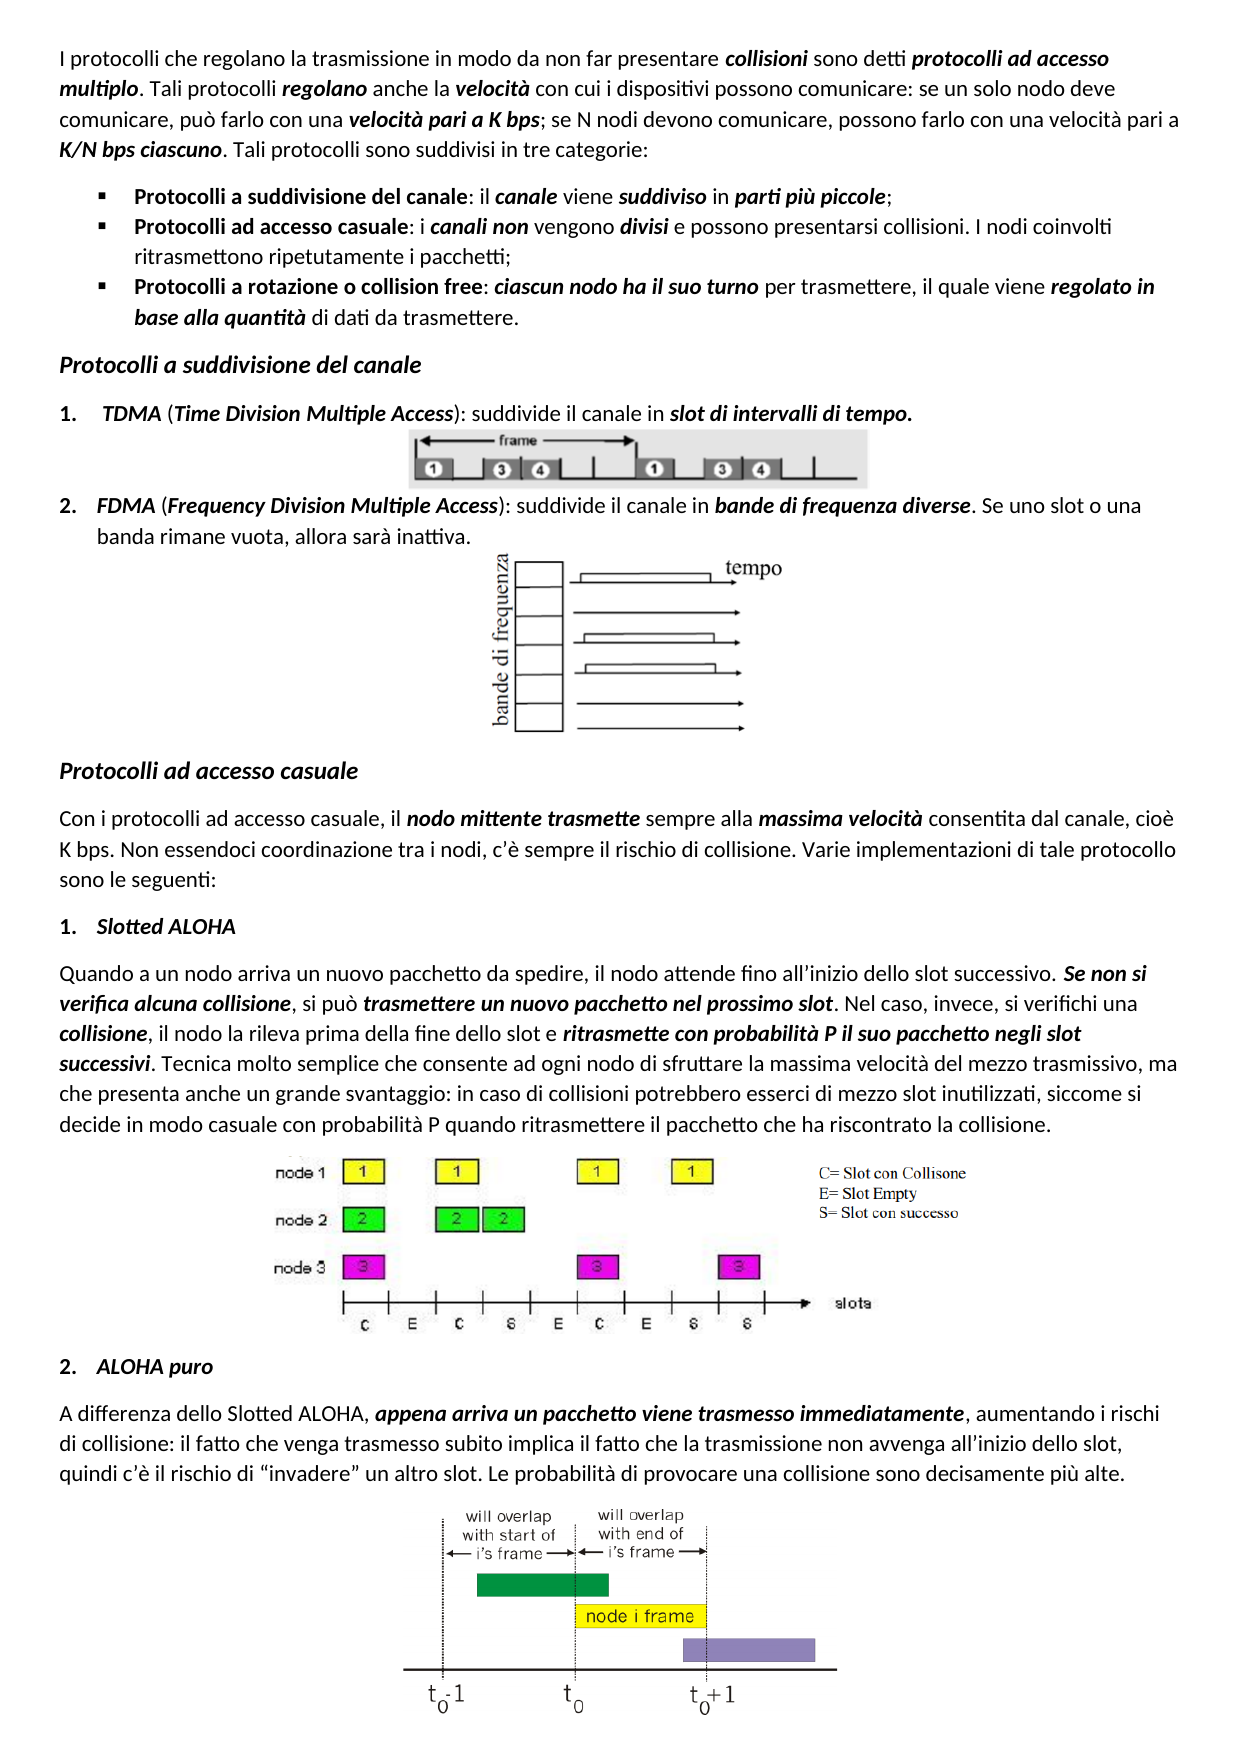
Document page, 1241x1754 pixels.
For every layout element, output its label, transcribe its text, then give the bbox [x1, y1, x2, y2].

text Protocolli ad accesso casuale [59, 755, 1181, 785]
list Slotted ALOHA [59, 912, 1181, 940]
picture [272, 1156, 968, 1334]
picture [403, 1506, 838, 1716]
picture [408, 429, 870, 490]
text I protocolli che regolano la trasmissione in modo da non far presentare collisioni sono detti protocolli ad accesso multiplo. Tali protocolli regolano anche la velocità con cui i dispositivi possono comunicare: se un solo nodo deve comunicare, può farlo con una velocità pari a K bps; se N nodi devono comunicare, possono farlo con una velocità pari a K/N bps ciascuno. Tali protocolli sono suddivisi in tre categorie: [59, 44, 1181, 163]
picture [491, 552, 787, 736]
text Quando a un nodo arriva un nuovo pacchetto da spedire, il nodo attende fino all’inizio dello slot successivo. Se non si verifica alcuna collisione, si può trasmettere un nuovo pacchetto nel prossimo slot. Nel caso, invece, si verifichi una collisione, il nodo la rileva prima della fine dello slot e ritrasmette con probabilità P il suo pacchetto negli slot successivi. Tecnica molto semplice che consente ad ogni nodo di sfruttare la massima velocità del mezzo trasmissivo, ma che presenta anche un grande svantaggio: in caso di collisioni potrebbero esserci di mezzo slot inutilizzati, siccome si decide in modo casuale con probabilità P quando ritrasmettere il pacchetto che ha riscontrato la collisione. [59, 959, 1181, 1138]
list FDMA (Frequency Division Multiple Access): suddivide il canale in bande di frequenza diverse. Se uno slot o una banda rimane vuota, allora sarà inattiva. [59, 492, 1181, 550]
list Protocolli ad accesso casuale: i canali non vengono divisi e possono presentarsi collisioni. I nodi coinvolti ritrasmettono ripetutamente i pacchetti; [97, 212, 1181, 270]
text A differenza dello Slotted ALOHA, appena arriva un pacchetto viene trasmesso immediatamente, aumentando i rischi di collisione: il fatto che venga trasmesso subito implica il fatto che la trasmissione non avvenga all’inizio dello slot, quindi c’è il rischio di “invadere” un altro slot. Le probabilità di provocare una collisione sono decisamente più alte. [59, 1399, 1181, 1487]
list TDMA (Time Division Multiple Access): suddivide il canale in slot di intervalli di tempo. [59, 399, 1181, 427]
list Protocolli a rotazione o collision free: ciascun nodo ha il suo turno per trasmettere, il quale viene regolato in base alla quantità di dati da trasmettere. [97, 272, 1181, 331]
list ALOHA puro [59, 1352, 1181, 1380]
text Con i protocolli ad accesso casuale, il nodo mittente trasmette sempre alla massima velocità consentita dal canale, cioè K bps. Non essendoci coordinazione tra i nodi, c’è sempre il rischio di collisione. Varie implementazioni di tale protocollo sono le seguenti: [59, 804, 1181, 893]
text Protocolli a suddivisione del canale [59, 349, 1181, 380]
list Protocolli a suddivisione del canale: il canale viene suddiviso in parti più piccole; [97, 182, 1181, 210]
